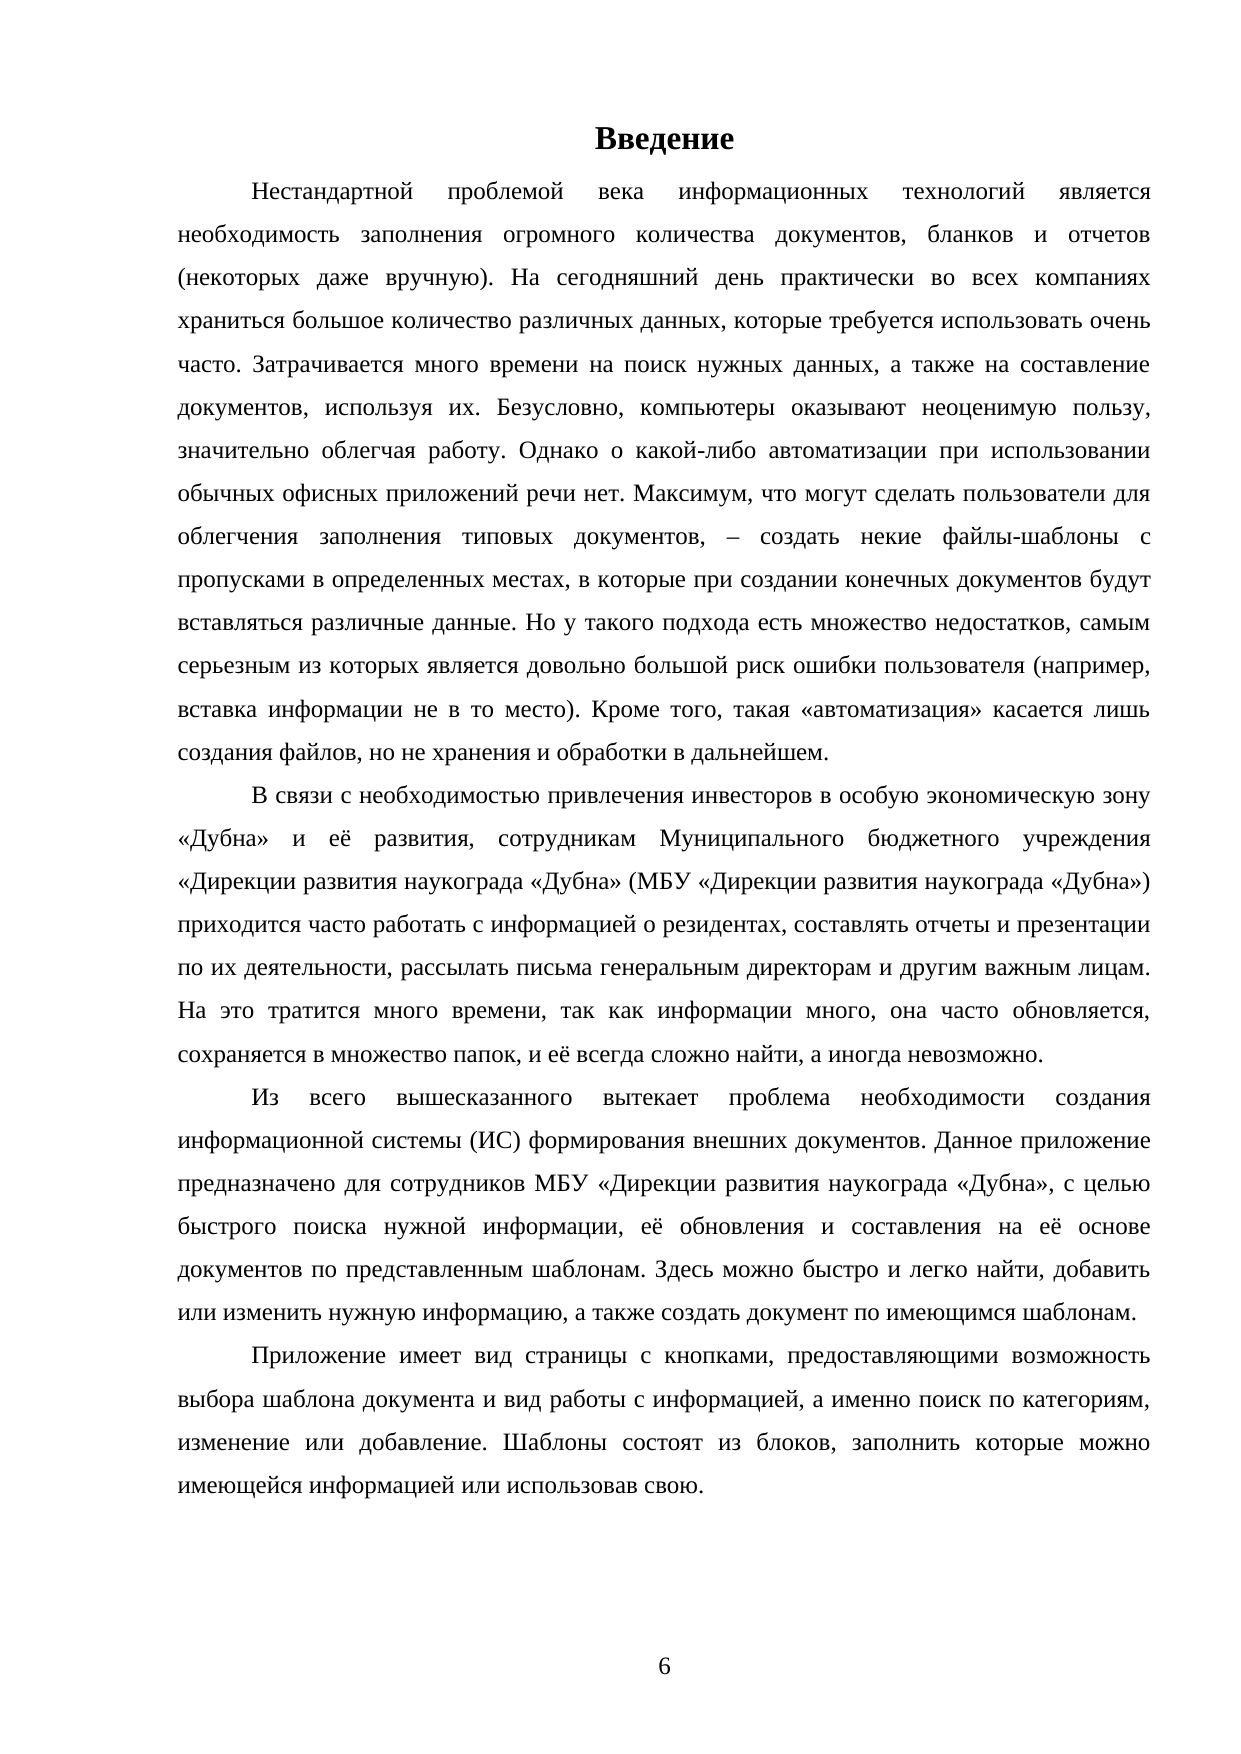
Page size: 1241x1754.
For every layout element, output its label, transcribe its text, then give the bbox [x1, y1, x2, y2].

text Из всего вышесказанного вытекает проблема необходимости создания информационной системы (ИС) формирования внешних документов. Данное приложение предназначено для сотрудников МБУ «Дирекции развития наукограда «Дубна», с целью быстрого поиска нужной информации, её обновления и составления на её основе документов по представленным шаблонам. Здесь можно быстро и легко найти, добавить или изменить нужную информацию, а также создать документ по имеющимся шаблонам. [177, 1082, 1152, 1326]
text Нестандартной проблемой века информационных технологий является необходимость заполнения огромного количества документов, бланков и отчетов (некоторых даже вручную). На сегодняшний день практически во всех компаниях храниться большое количество различных данных, которые требуется использовать очень часто. Затрачивается много времени на поиск нужных данных, а также на составление документов, используя их. Безусловно, компьютеры оказывают неоценимую пользу, значительно облегчая работу. Однако о какой-либо автоматизации при использовании обычных офисных приложений речи нет. Максимум, что могут сделать пользователи для облегчения заполнения типовых документов, – создать некие файлы-шаблоны с пропусками в определенных местах, в которые при создании конечных документов будут вставляться различные данные. Но у такого подхода есть множество недостатков, самым серьезным из которых является довольно большой риск ошибки пользователя (например, вставка информации не в то место). Кроме того, такая «автоматизация» касается лишь создания файлов, но не хранения и обработки в дальнейшем. [177, 176, 1152, 766]
text Приложение имеет вид страницы с кнопками, предоставляющими возможность выбора шаблона документа и вид работы с информацией, а именно поиск по категориям, изменение или добавление. Шаблоны состоят из блоков, заполнить которые можно имеющейся информацией или использовав свою. [177, 1341, 1152, 1499]
subtitle Введение [177, 118, 1152, 156]
text В связи с необходимостью привлечения инвесторов в особую экономическую зону «Дубна» и её развития, сотрудникам Муниципального бюджетного учреждения «Дирекции развития наукограда «Дубна» (МБУ «Дирекции развития наукограда «Дубна») приходится часто работать с информацией о резидентах, составлять отчеты и презентации по их деятельности, рассылать письма генеральным директорам и другим важным лицам. На это тратится много времени, так как информации много, она часто обновляется, сохраняется в множество папок, и её всегда сложно найти, а иногда невозможно. [177, 780, 1152, 1067]
